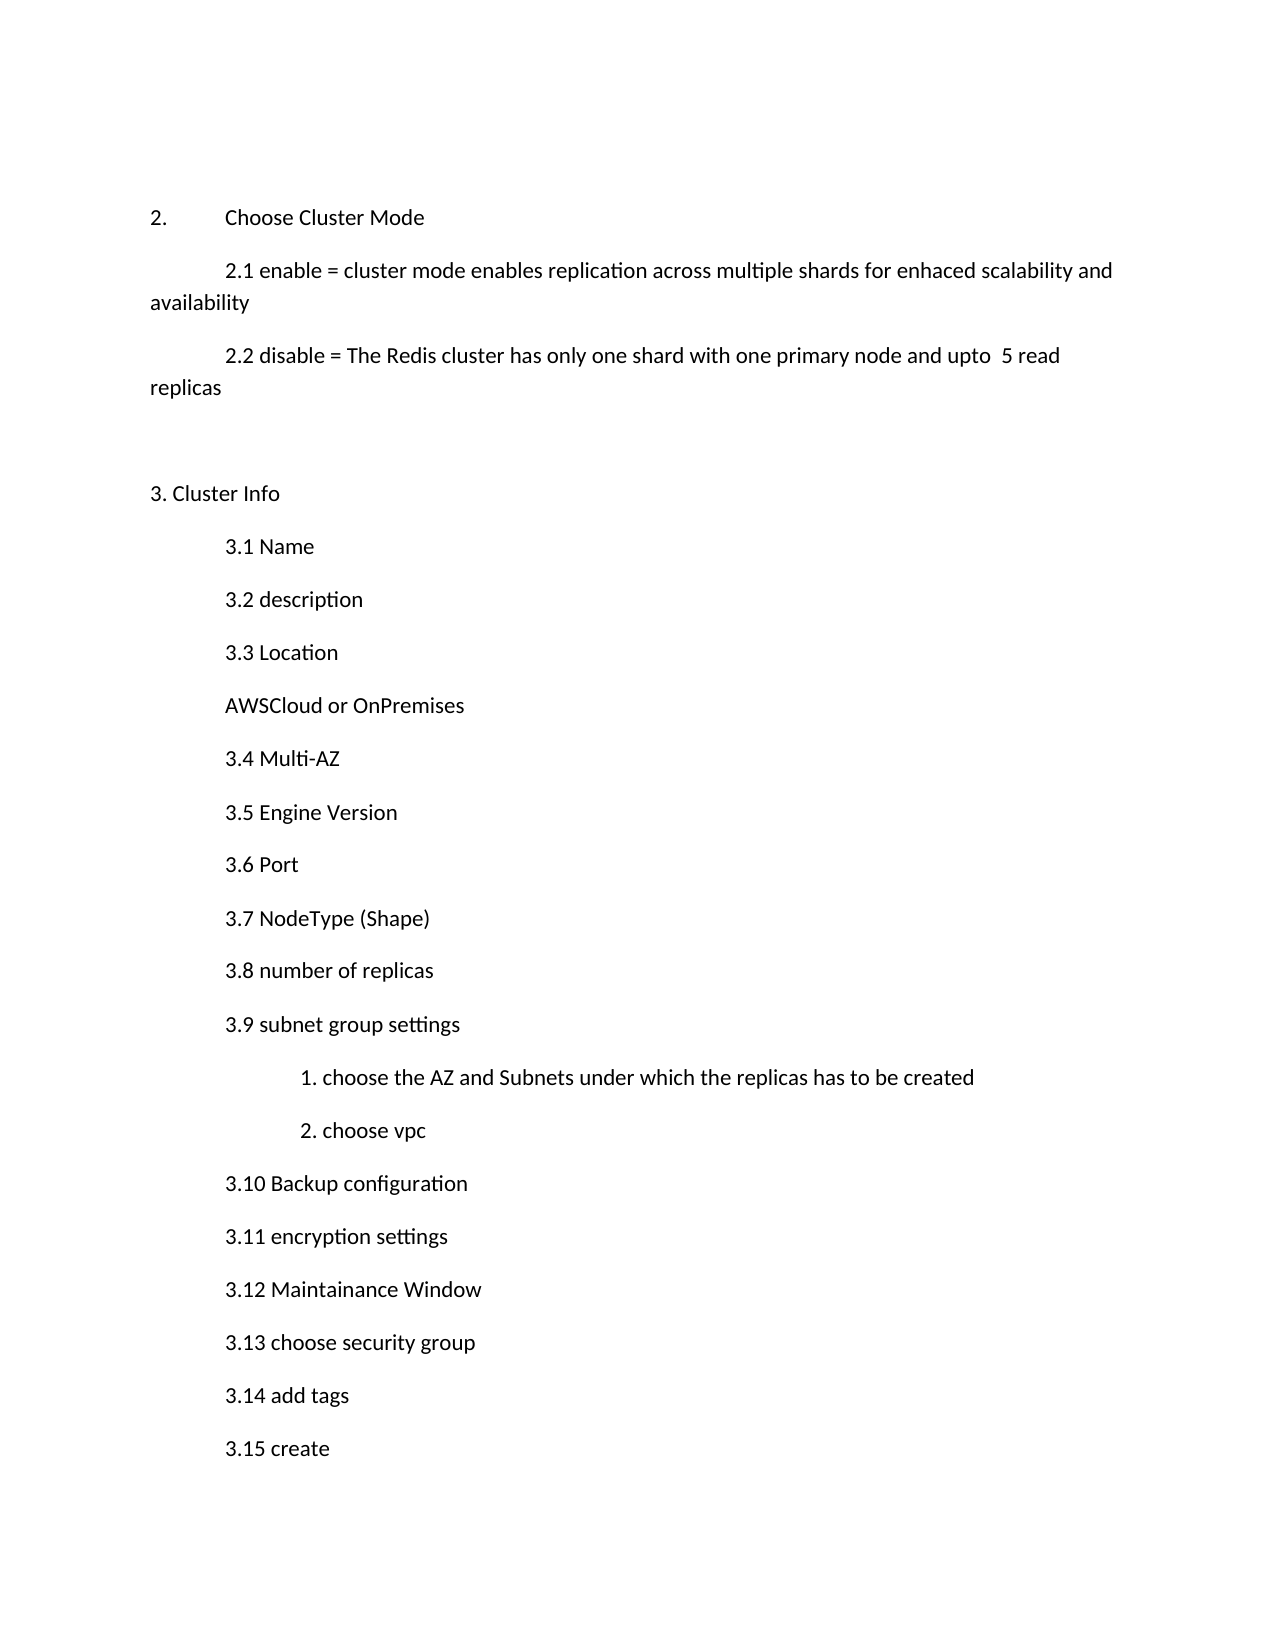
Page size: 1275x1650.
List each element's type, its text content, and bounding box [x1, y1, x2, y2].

text 3.4 Multi-AZ [150, 744, 1125, 773]
text 2. choose vpc [150, 1116, 1125, 1144]
text 3.3 Location [150, 638, 1125, 667]
text 2. Choose Cluster Mode [150, 203, 1125, 231]
text 3.10 Backup configuration [150, 1169, 1125, 1197]
text 3.11 encryption settings [150, 1222, 1125, 1250]
text 2.1 enable = cluster mode enables replication across multiple shards for enhaced scalability and availability [150, 256, 1125, 316]
text 3.13 choose security group [150, 1328, 1125, 1356]
text 3.1 Name [150, 532, 1125, 561]
text AWSCloud or OnPremises [150, 692, 1125, 719]
text 3.8 number of replicas [150, 957, 1125, 985]
text 3.15 create [150, 1434, 1125, 1462]
text 3.2 description [150, 586, 1125, 613]
text 3.5 Engine Version [150, 798, 1125, 826]
text 3.9 subnet group settings [150, 1010, 1125, 1038]
text 1. choose the AZ and Subnets under which the replicas has to be created [150, 1063, 1125, 1091]
text 3.6 Port [150, 851, 1125, 879]
text 3.7 NodeType (Shape) [150, 904, 1125, 932]
text 3.12 Maintainance Window [150, 1275, 1125, 1303]
text 3. Cluster Info [150, 479, 1125, 507]
text 2.2 disable = The Redis cluster has only one shard with one primary node and upto 5 read replicas [150, 341, 1125, 401]
text 3.14 add tags [150, 1381, 1125, 1409]
